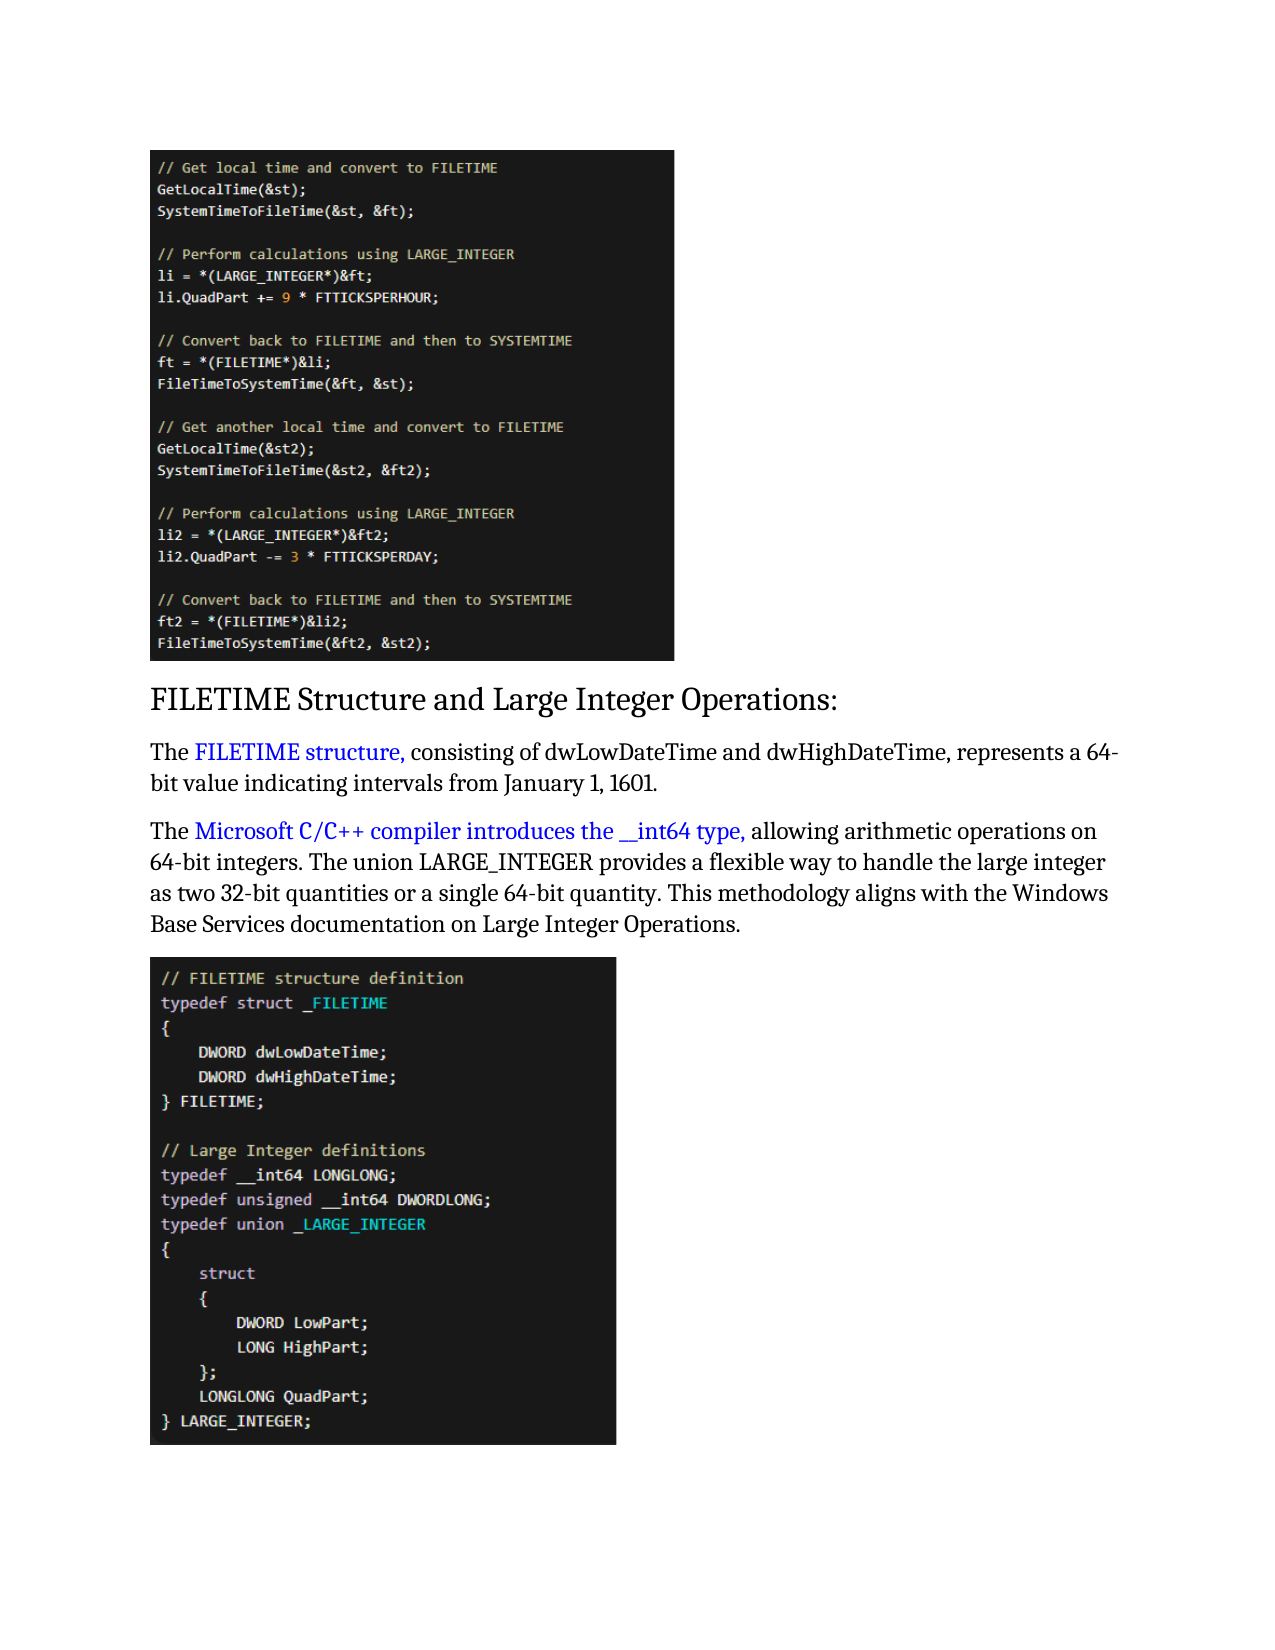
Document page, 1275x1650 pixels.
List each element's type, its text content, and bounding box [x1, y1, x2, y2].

picture [150, 150, 675, 661]
picture [150, 957, 617, 1445]
text The FILETIME structure, consisting of dwLowDateTime and dwHighDateTime, represents a 64-bit value indicating intervals from January 1, 1601. [150, 738, 1125, 798]
text The Microsoft C/C++ compiler introduces the __int64 type, allowing arithmetic operations on 64-bit integers. The union LARGE_INTEGER provides a flexible way to handle the large integer as two 32-bit quantities or a single 64-bit quantity. This methodology aligns with the Windows Base Services documentation on Large Integer Operations. [150, 817, 1125, 939]
text FILETIME Structure and Large Integer Operations: [150, 680, 1125, 718]
